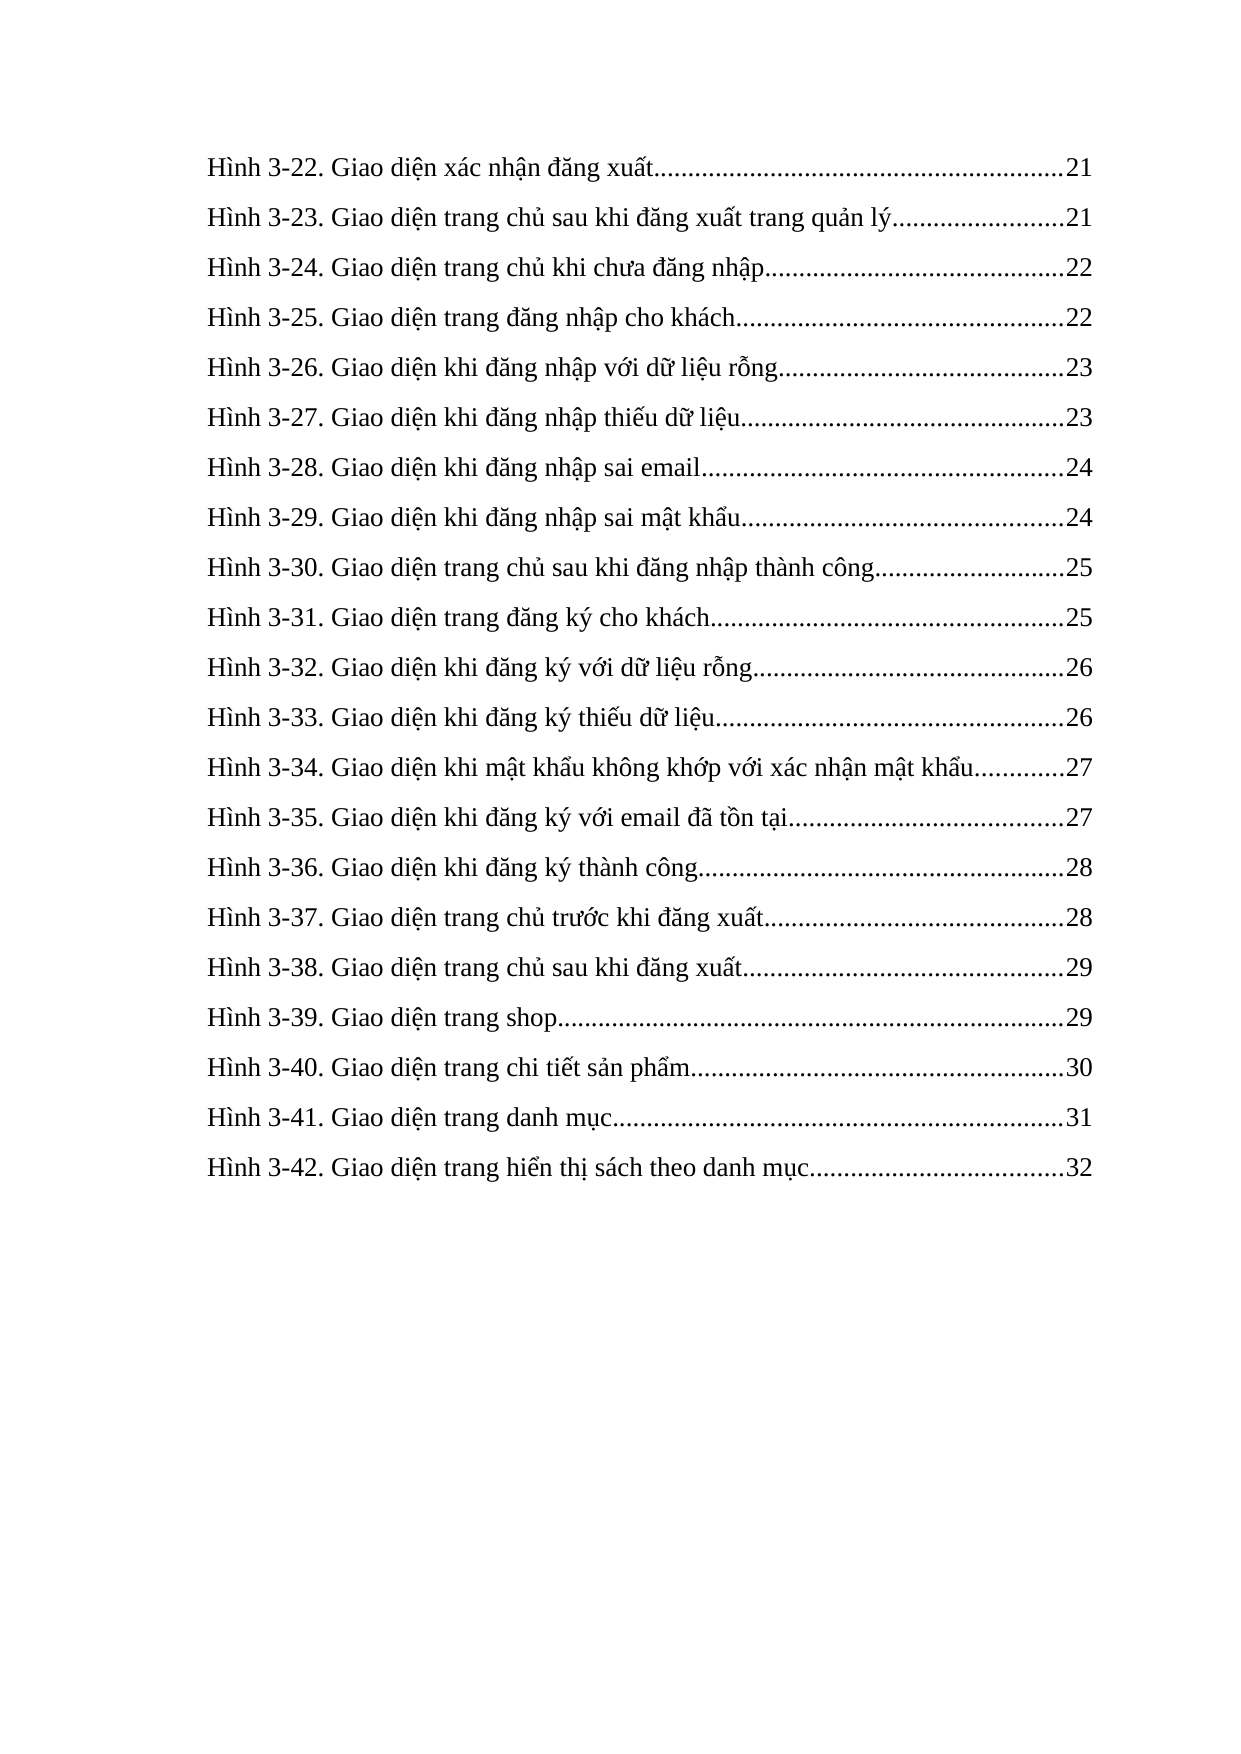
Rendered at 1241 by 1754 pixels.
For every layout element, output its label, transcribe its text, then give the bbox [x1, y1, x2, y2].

text Hình 3-35. Giao diện khi đăng ký với email đã tồn tại 27 [207, 797, 1092, 834]
text Hình 3-22. Giao diện xác nhận đăng xuất 21 [207, 147, 1092, 184]
text Hình 3-31. Giao diện trang đăng ký cho khách 25 [207, 597, 1092, 634]
text Hình 3-30. Giao diện trang chủ sau khi đăng nhập thành công 25 [207, 547, 1092, 584]
text Hình 3-38. Giao diện trang chủ sau khi đăng xuất 29 [207, 947, 1092, 984]
text Hình 3-36. Giao diện khi đăng ký thành công 28 [207, 847, 1092, 884]
text Hình 3-37. Giao diện trang chủ trước khi đăng xuất 28 [207, 897, 1092, 934]
text Hình 3-40. Giao diện trang chi tiết sản phẩm 30 [207, 1047, 1092, 1084]
text Hình 3-25. Giao diện trang đăng nhập cho khách 22 [207, 297, 1092, 334]
text Hình 3-42. Giao diện trang hiển thị sách theo danh mục 32 [207, 1147, 1092, 1184]
text Hình 3-24. Giao diện trang chủ khi chưa đăng nhập 22 [207, 247, 1092, 284]
text Hình 3-27. Giao diện khi đăng nhập thiếu dữ liệu 23 [207, 397, 1092, 434]
text Hình 3-33. Giao diện khi đăng ký thiếu dữ liệu 26 [207, 697, 1092, 734]
text Hình 3-34. Giao diện khi mật khẩu không khớp với xác nhận mật khẩu 27 [207, 747, 1092, 784]
text Hình 3-39. Giao diện trang shop 29 [207, 997, 1092, 1034]
text Hình 3-26. Giao diện khi đăng nhập với dữ liệu rỗng 23 [207, 347, 1092, 384]
text Hình 3-32. Giao diện khi đăng ký với dữ liệu rỗng 26 [207, 647, 1092, 684]
text Hình 3-29. Giao diện khi đăng nhập sai mật khẩu 24 [207, 497, 1092, 534]
text Hình 3-28. Giao diện khi đăng nhập sai email 24 [207, 447, 1092, 484]
text Hình 3-23. Giao diện trang chủ sau khi đăng xuất trang quản lý 21 [207, 197, 1092, 234]
text Hình 3-41. Giao diện trang danh mục 31 [207, 1097, 1092, 1134]
